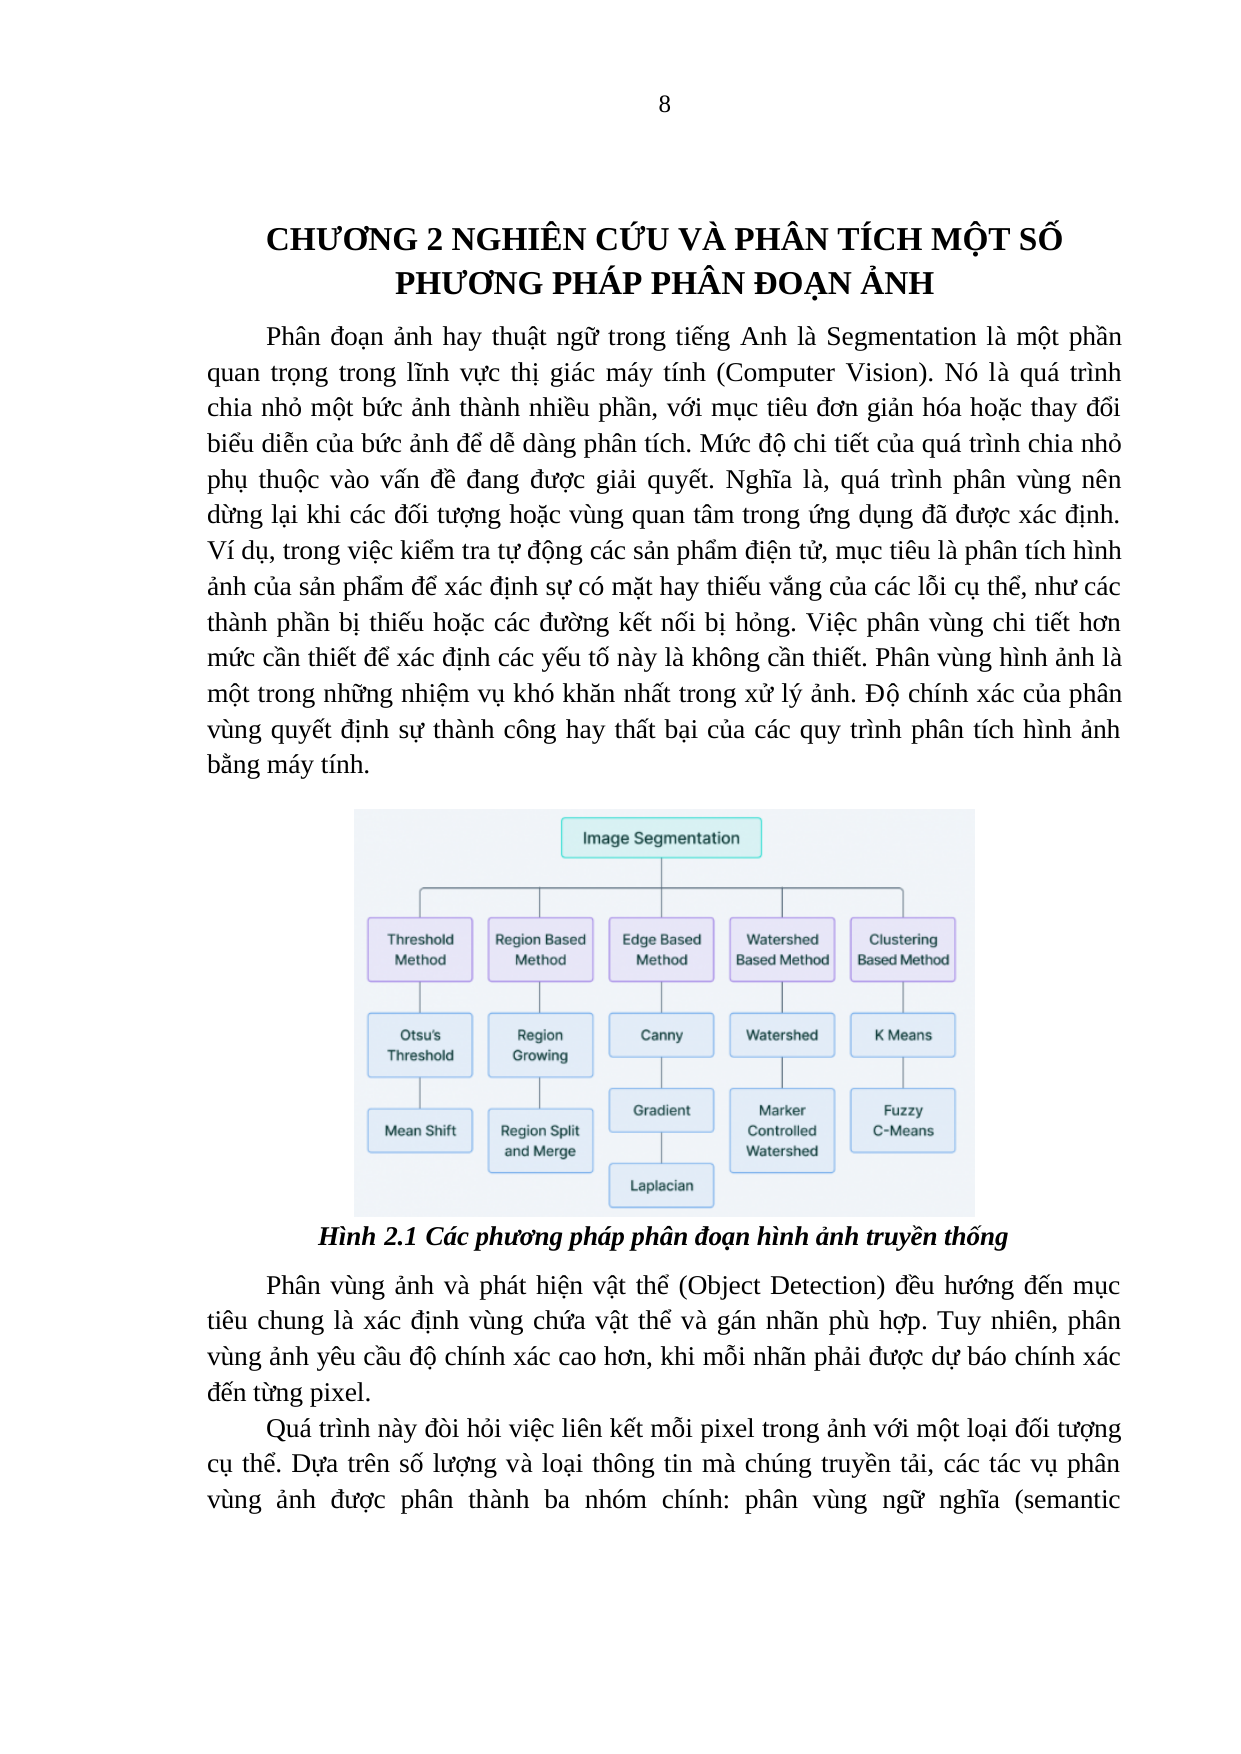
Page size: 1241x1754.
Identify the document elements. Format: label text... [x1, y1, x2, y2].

text Hình 2.1 Các phương pháp phân đoạn hình ảnh truyền thống [207, 1221, 1122, 1252]
subtitle CHƯƠNG 2 NGHIÊN CỨU VÀ PHÂN TÍCH MỘT SỐ PHƯƠNG PHÁP PHÂN ĐOẠN ẢNH [207, 219, 1122, 302]
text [207, 1412, 1122, 1514]
picture [354, 809, 975, 1217]
text Phân vùng ảnh và phát hiện vật thể (Object Detection) đều hướng đến mục tiêu chung là xác định vùng chứa vật thể và gán nhãn phù hợp. Tuy nhiên, phân vùng ảnh yêu cầu độ chính xác cao hơn, khi mỗi nhãn phải được dự báo chính xác đến từng pixel. [207, 1269, 1122, 1407]
text Phân đoạn ảnh hay thuật ngữ trong tiếng Anh là Segmentation là một phần quan trọng trong lĩnh vực thị giác máy tính (Computer Vision). Nó là quá trình chia nhỏ một bức ảnh thành nhiều phần, với mục tiêu đơn giản hóa hoặc thay đổi biểu diễn của bức ảnh để dễ dàng phân tích. Mức độ chi tiết của quá trình chia nhỏ phụ thuộc vào vấn đề đang được giải quyết. Nghĩa là, quá trình phân vùng nên dừng lại khi các đối tượng hoặc vùng quan tâm trong ứng dụng đã được xác định. Ví dụ, trong việc kiểm tra tự động các sản phẩm điện tử, mục tiêu là phân tích hình ảnh của sản phẩm để xác định sự có mặt hay thiếu vắng của các lỗi cụ thể, như các thành phần bị thiếu hoặc các đường kết nối bị hỏng. Việc phân vùng chi tiết hơn mức cần thiết để xác định các yếu tố này là không cần thiết. Phân vùng hình ảnh là một trong những nhiệm vụ khó khăn nhất trong xử lý ảnh. Độ chính xác của phân vùng quyết định sự thành công hay thất bại của các quy trình phân tích hình ảnh bằng máy tính. [207, 320, 1122, 780]
